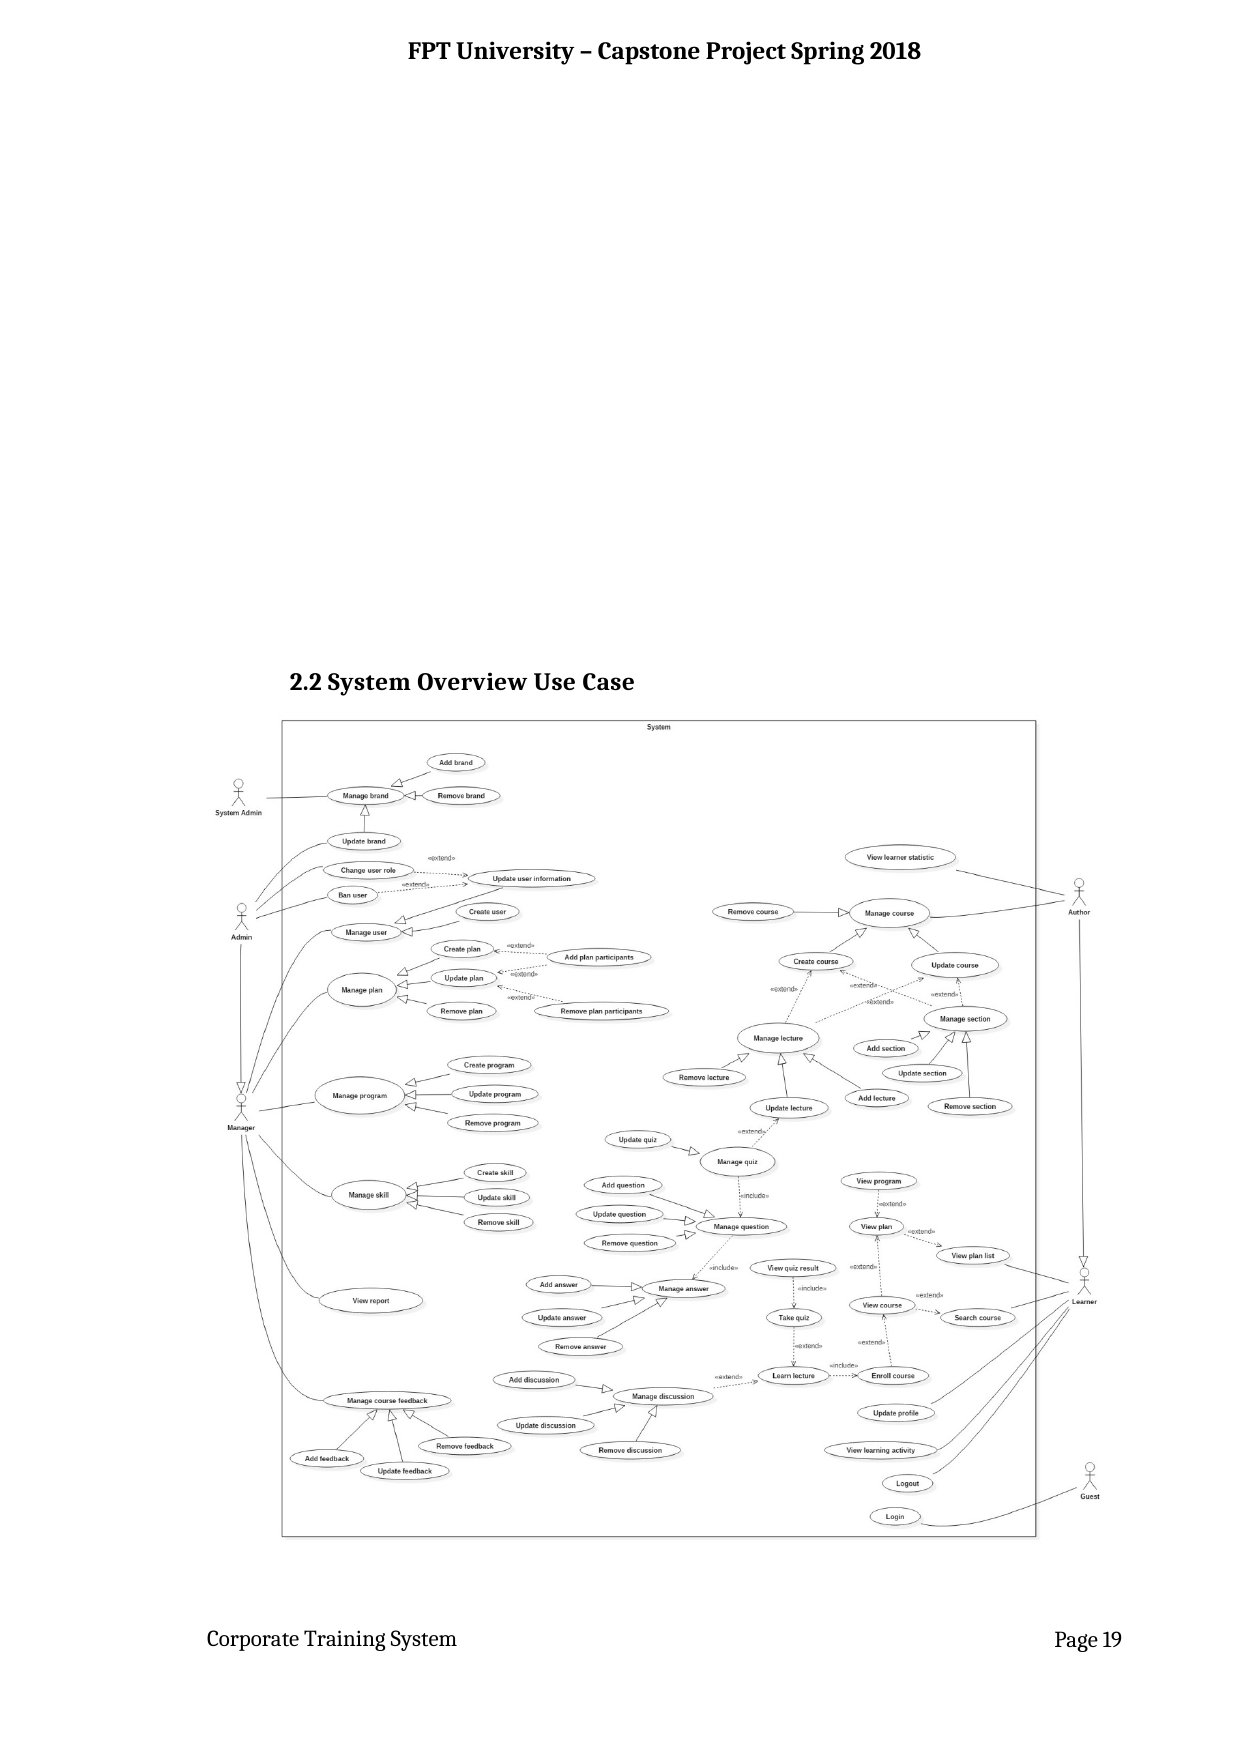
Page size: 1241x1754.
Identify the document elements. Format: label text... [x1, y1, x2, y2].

text 2.2 System Overview Use Case [216, 668, 1124, 697]
picture [206, 715, 1123, 1557]
